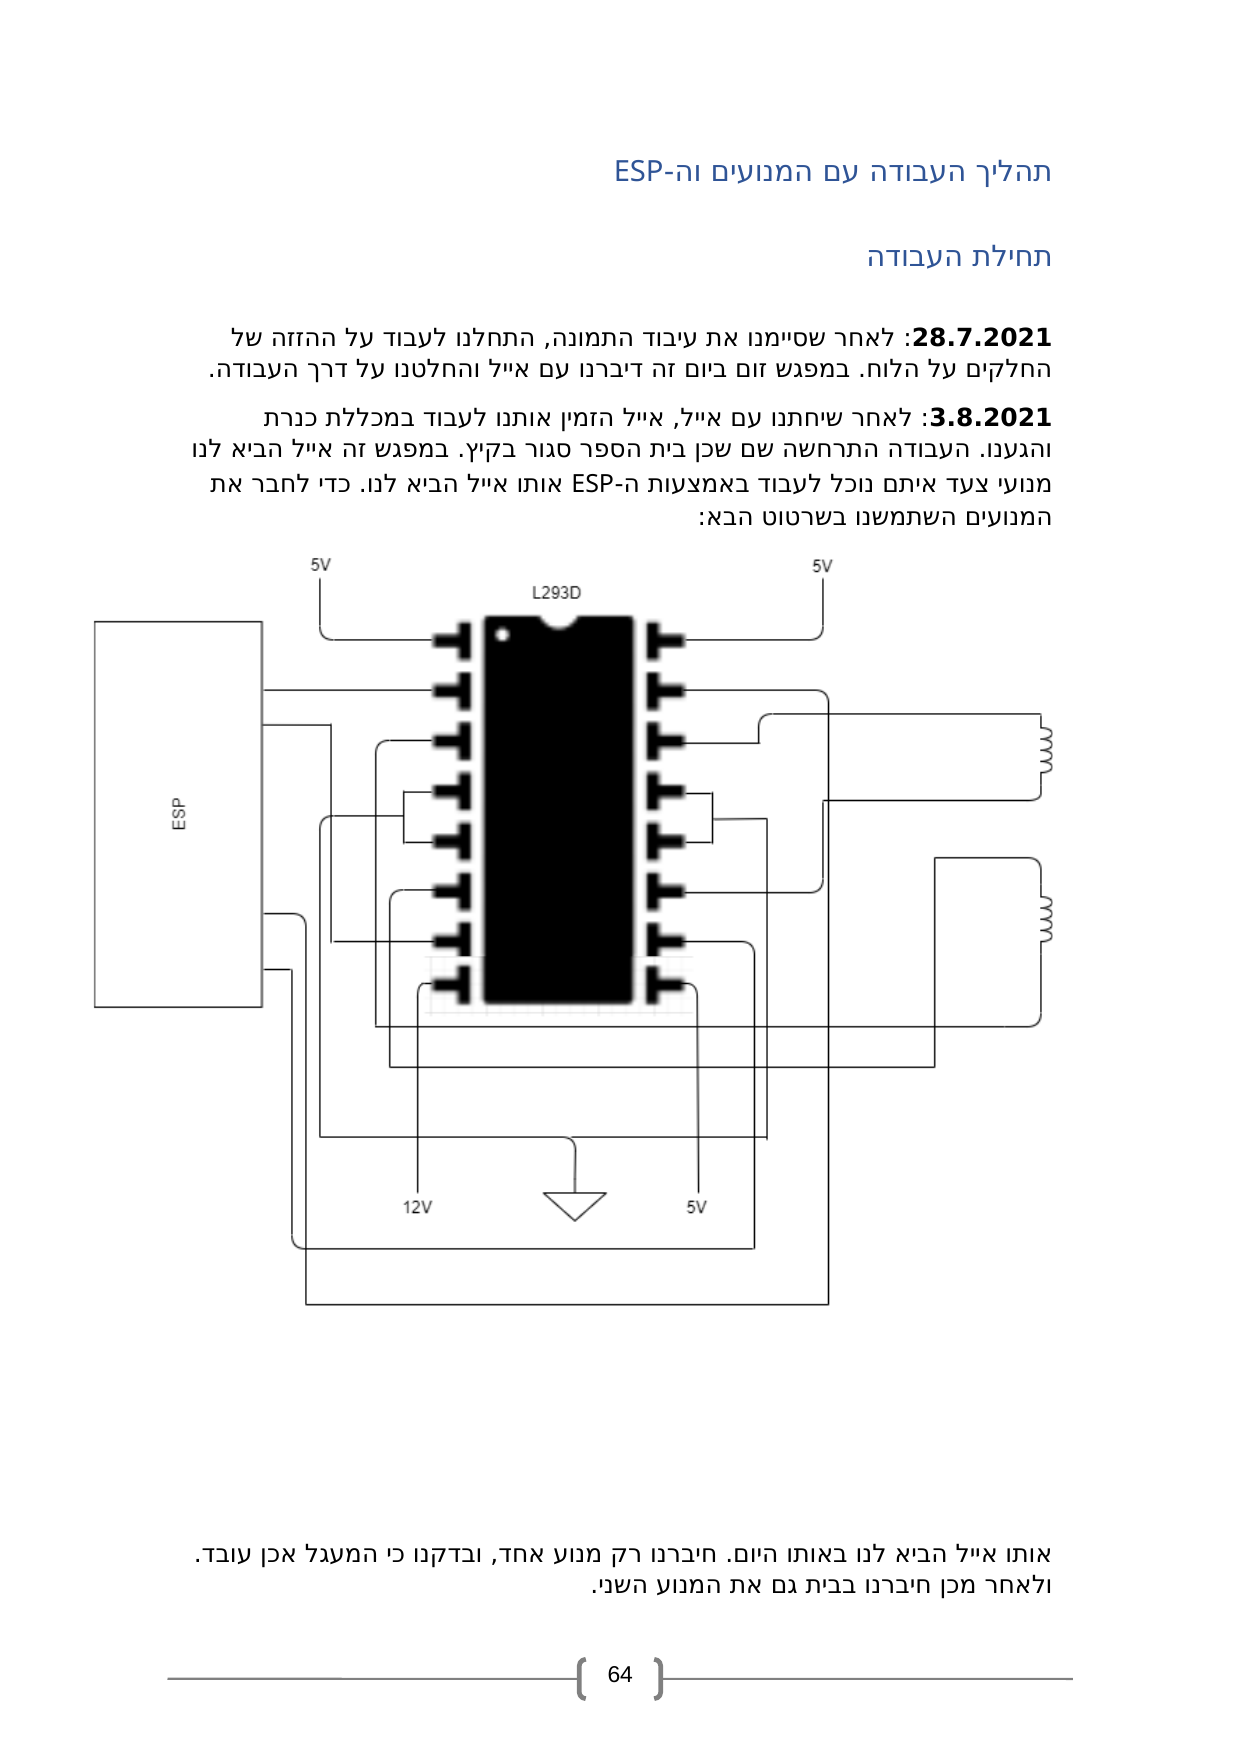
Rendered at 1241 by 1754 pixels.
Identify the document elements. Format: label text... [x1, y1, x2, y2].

text 3.8.2021: לאחר שיחתנו עם אייל, אייל הזמין אותנו לעבוד במכללת כנרת והגענו. העבודה התרחשה שם שכן בית הספר סגור בקיץ. במפגש זה אייל הביא לנו מנועי צעד איתם נוכל לעבוד באמצעות ה-ESP אותו אייל הביא לנו. כדי לחבר את המנועים השתמשנו בשרטוט הבא: [187, 403, 1053, 531]
text אותו אייל הביא לנו באותו היום. חיברנו רק מנוע אחד, ובדקנו כי המעגל אכן עובד. ולאחר מכן חיברנו בבית גם את המנוע השני. [187, 1539, 1053, 1600]
subtitle תהליך העבודה עם המנועים וה-ESP [187, 150, 1053, 190]
subtitle תחילת העבודה [187, 240, 1053, 274]
text 28.7.2021: לאחר שסיימנו את עיבוד התמונה, התחלנו לעבוד על ההזזה של החלקים על הלוח. במפגש זום ביום זה דיברנו עם אייל והחלטנו על דרך העבודה. [187, 323, 1053, 384]
picture [93, 550, 1053, 1307]
